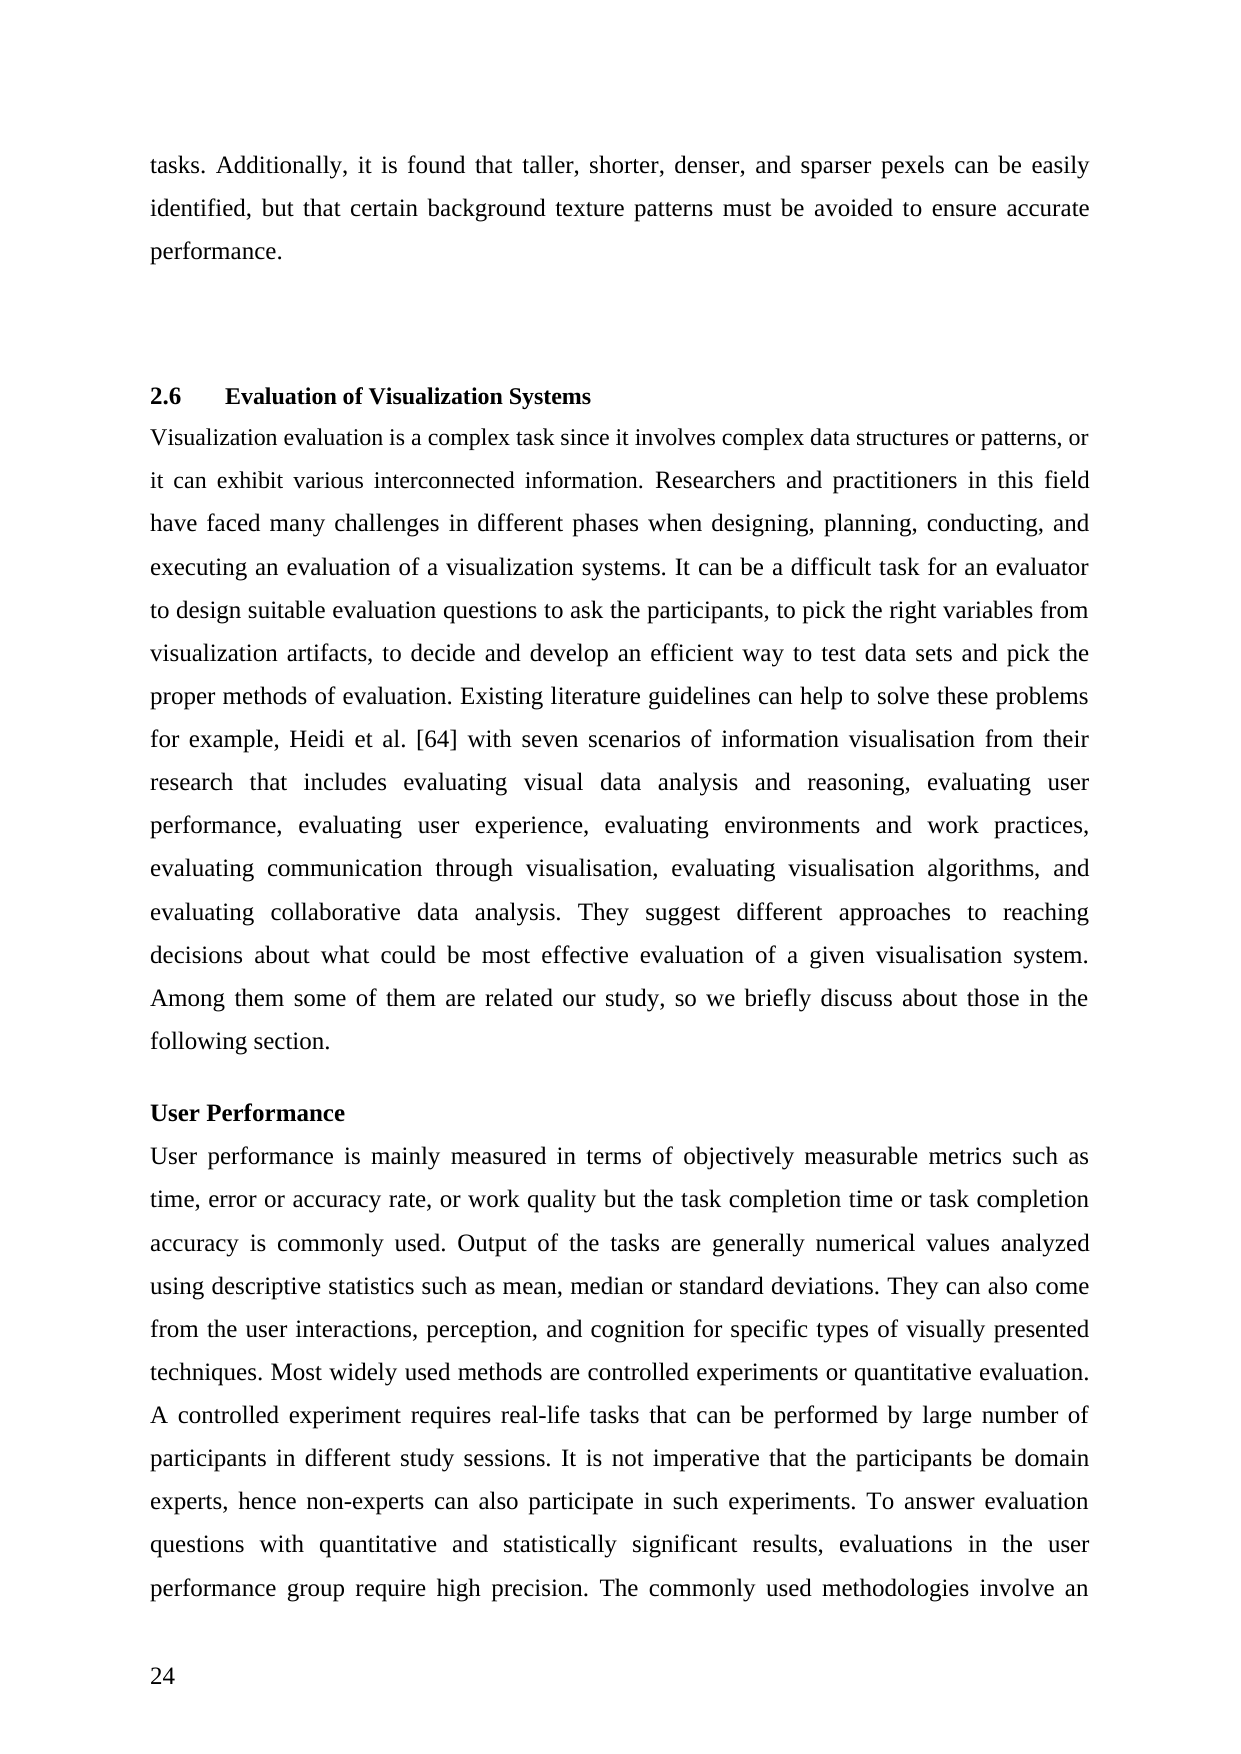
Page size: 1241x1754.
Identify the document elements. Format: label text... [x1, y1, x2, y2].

text 2.6 Evaluation of Visualization Systems Visualization evaluation is a complex task since it involves complex data structures or patterns, or it can exhibit various interconnected information. Researchers and practitioners in this field have faced many challenges in different phases when designing, planning, conducting, and executing an evaluation of a visualization systems. It can be a difficult task for an evaluator to design suitable evaluation questions to ask the participants, to pick the right variables from visualization artifacts, to decide and develop an efficient way to test data sets and pick the proper methods of evaluation. Existing literature guidelines can help to solve these problems for example, Heidi et al. [64] with seven scenarios of information visualisation from their research that includes evaluating visual data analysis and reasoning, evaluating user performance, evaluating user experience, evaluating environments and work practices, evaluating communication through visualisation, evaluating visualisation algorithms, and evaluating collaborative data analysis. They suggest different approaches to reaching decisions about what could be most effective evaluation of a given visualisation system. Among them some of them are related our study, so we briefly discuss about those in the following section. [150, 381, 1090, 1055]
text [150, 1098, 1090, 1601]
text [150, 150, 1090, 265]
